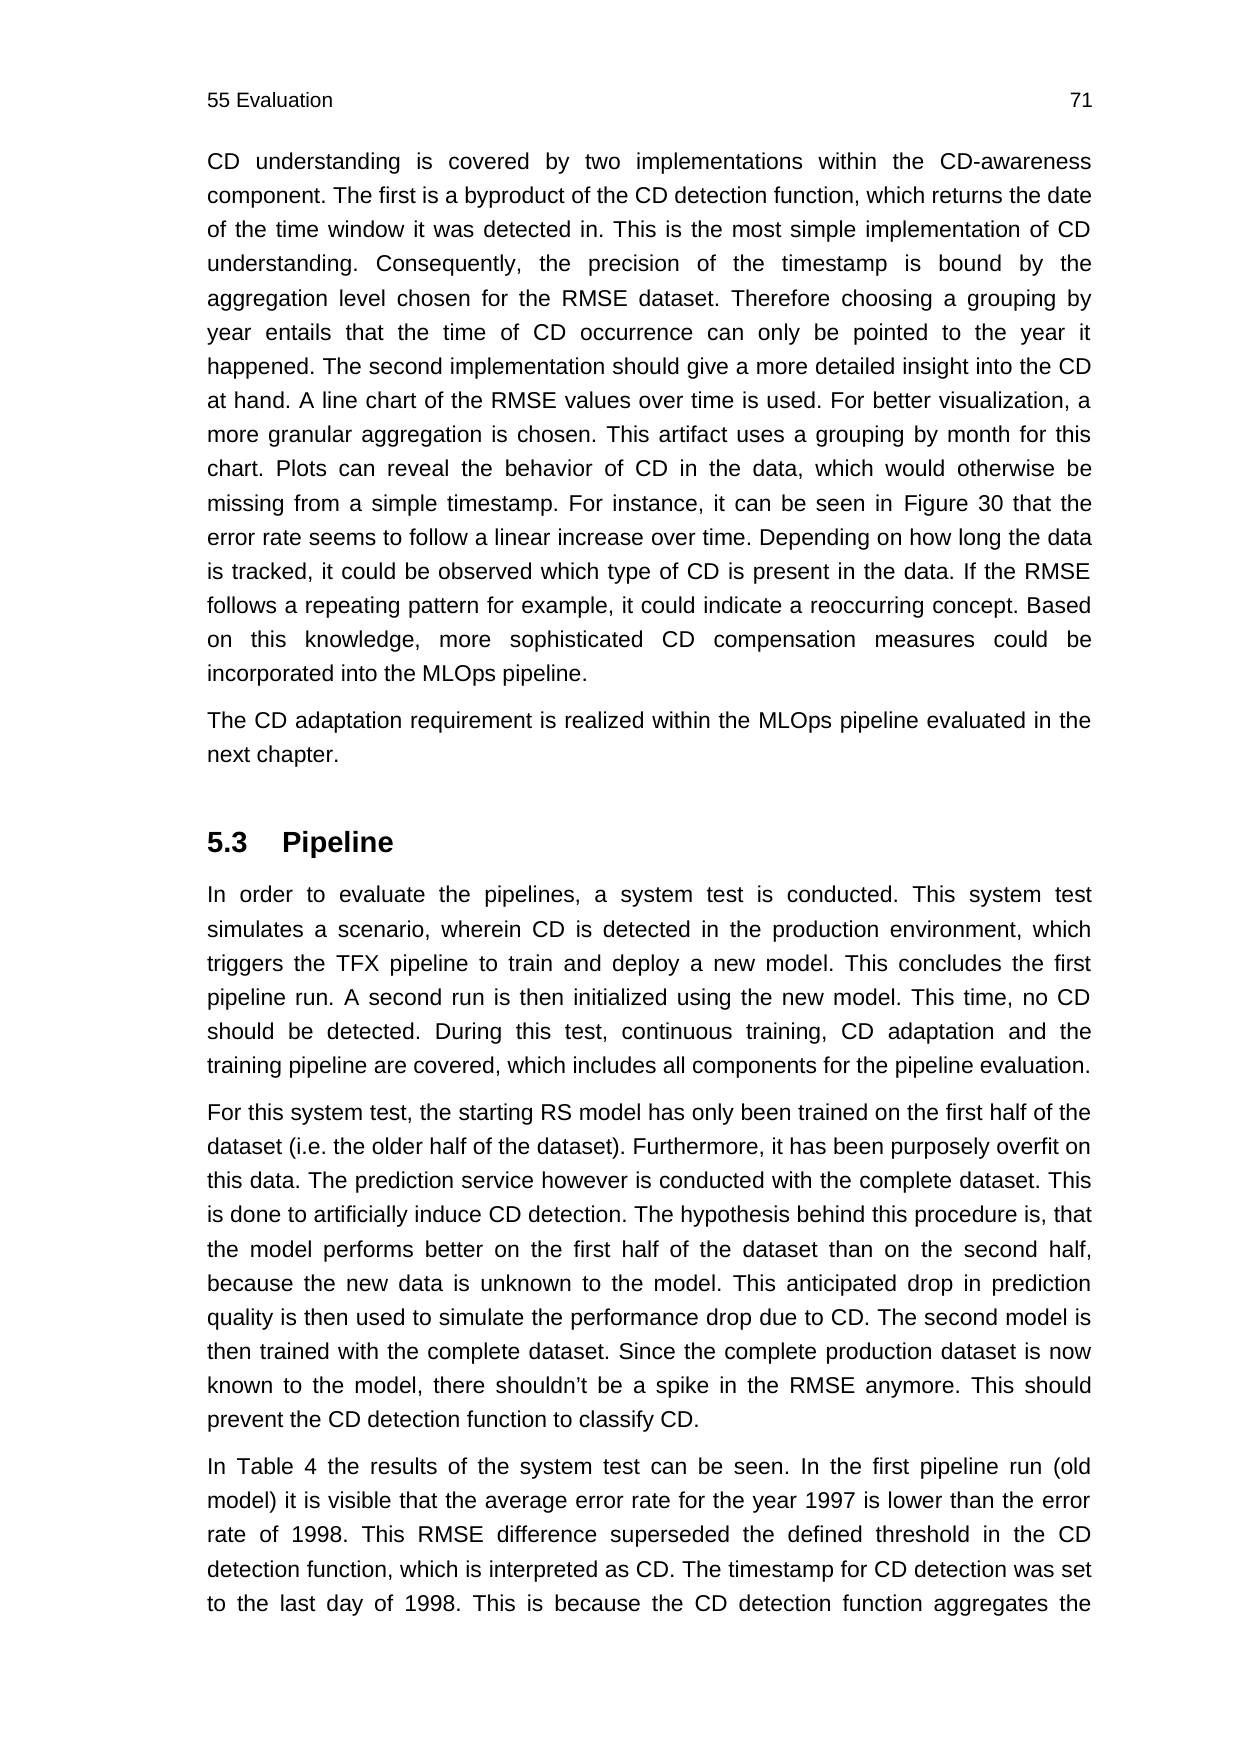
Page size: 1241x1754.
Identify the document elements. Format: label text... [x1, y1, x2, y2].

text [207, 1453, 1092, 1616]
subtitle Pipeline [207, 825, 1092, 859]
text CD understanding is covered by two implementations within the CD-awareness component. The first is a byproduct of the CD detection function, which returns the date of the time window it was detected in. This is the most simple implementation of CD understanding. Consequently, the precision of the timestamp is bound by the aggregation level chosen for the RMSE dataset. Therefore choosing a grouping by year entails that the time of CD occurrence can only be pointed to the year it happened. The second implementation should give a more detailed insight into the CD at hand. A line chart of the RMSE values over time is used. For better visualization, a more granular aggregation is chosen. This artifact uses a grouping by month for this chart. Plots can reveal the behavior of CD in the data, which would otherwise be missing from a simple timestamp. For instance, it can be seen in Figure 30 that the error rate seems to follow a linear increase over time. Depending on how long the data is tracked, it could be observed which type of CD is present in the data. If the RMSE follows a repeating pattern for example, it could indicate a reoccurring concept. Based on this knowledge, more sophisticated CD compensation measures could be incorporated into the MLOps pipeline. [207, 148, 1092, 687]
text The CD adaptation requirement is realized within the MLOps pipeline evaluated in the next chapter. [207, 707, 1092, 768]
text For this system test, the starting RS model has only been trained on the first half of the dataset (i.e. the older half of the dataset). Furthermore, it has been purposely overfit on this data. The prediction service however is conducted with the complete dataset. This is done to artificially induce CD detection. The hypothesis behind this procedure is, that the model performs better on the first half of the dataset than on the second half, because the new data is unknown to the model. This anticipated drop in prediction quality is then used to simulate the performance drop due to CD. The second model is then trained with the complete dataset. Since the complete production dataset is now known to the model, there shouldn’t be a spike in the RMSE anymore. This should prevent the CD detection function to classify CD. [207, 1099, 1092, 1433]
text In order to evaluate the pipelines, a system test is conducted. This system test simulates a scenario, wherein CD is detected in the production environment, which triggers the TFX pipeline to train and deploy a new model. This concludes the first pipeline run. A second run is then initialized using the new model. This time, no CD should be detected. During this test, continuous training, CD adaptation and the training pipeline are covered, which includes all components for the pipeline evaluation. [207, 881, 1092, 1079]
